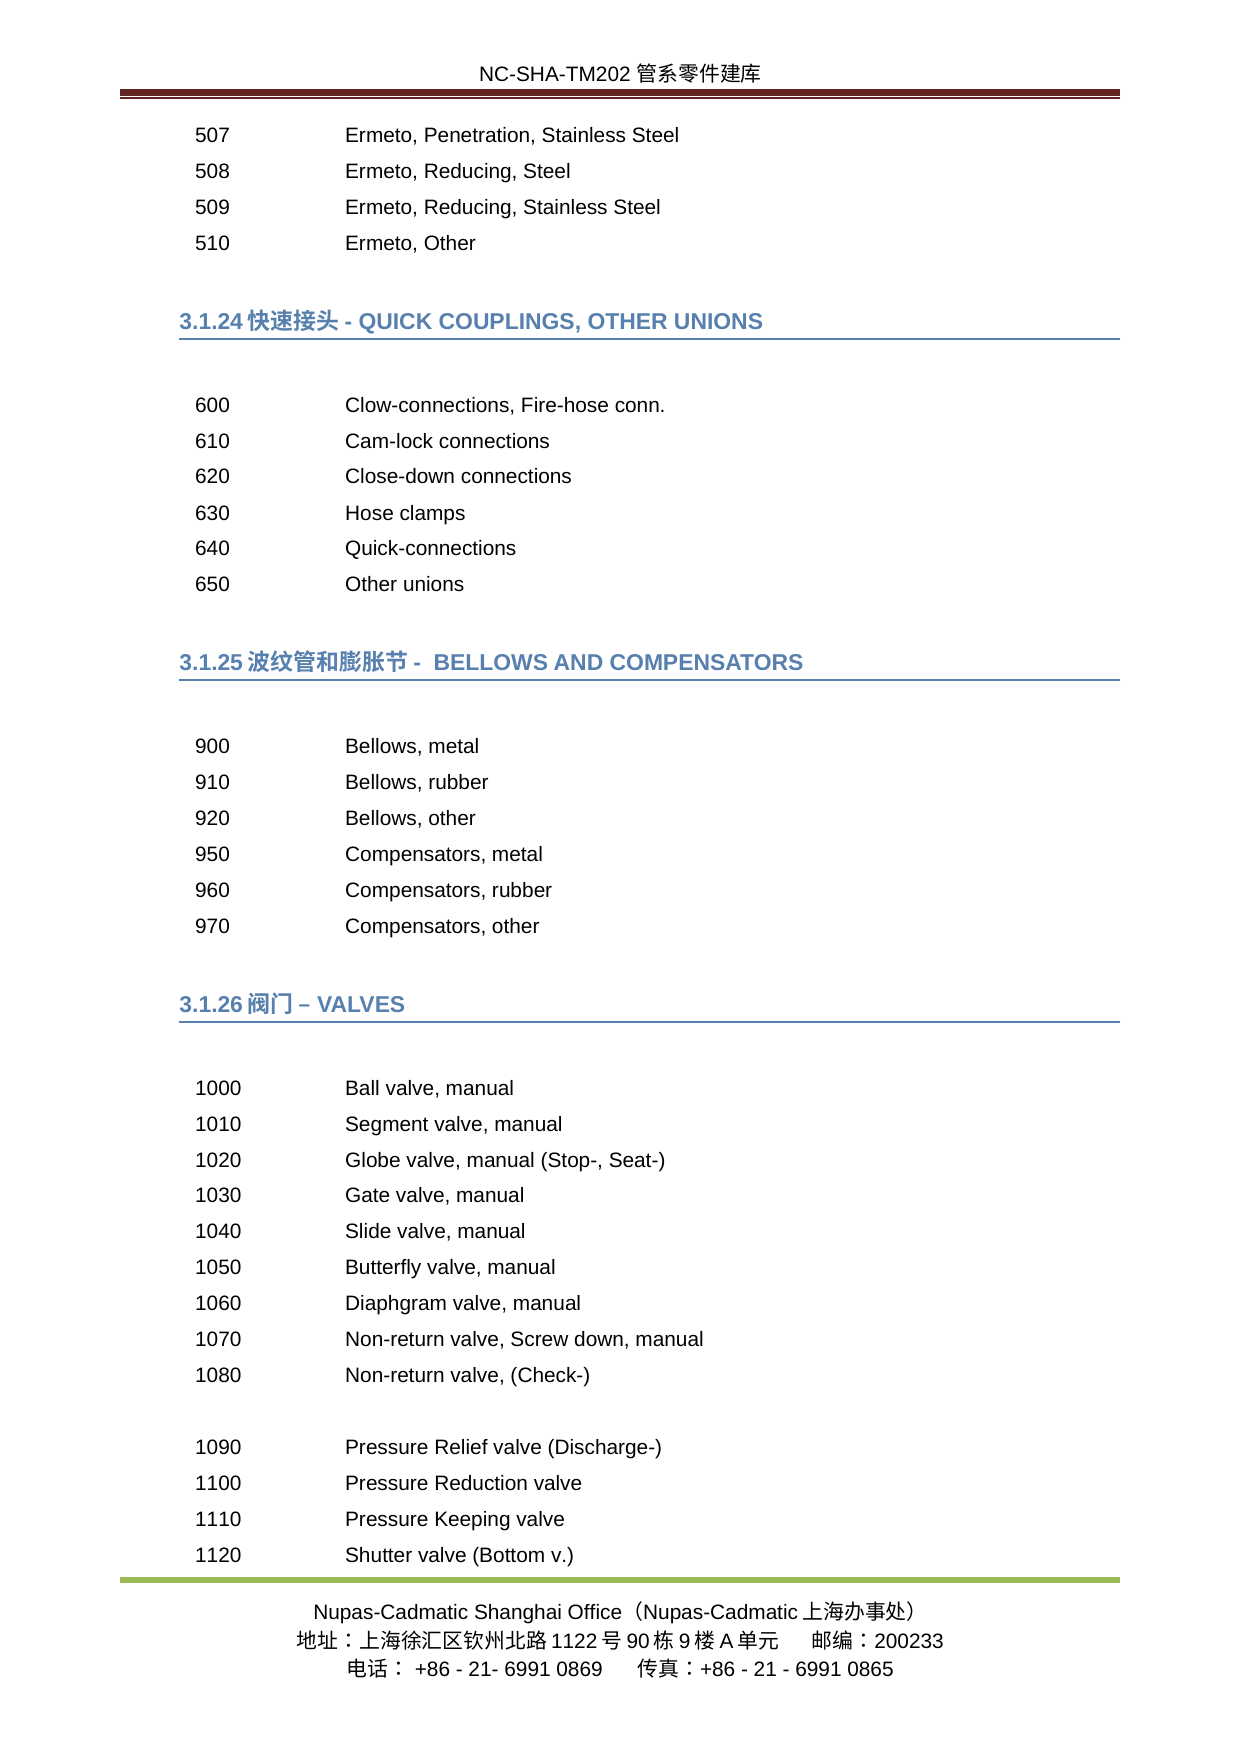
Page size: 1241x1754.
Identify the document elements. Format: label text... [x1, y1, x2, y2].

text 510 Ermeto, Other [195, 231, 1120, 255]
text 509 Ermeto, Reducing, Stainless Steel [195, 195, 1120, 219]
text 1070 Non-return valve, Screw down, manual [195, 1327, 1120, 1351]
subtitle 波纹管和膨胀节 - BELLOWS AND COMPENSATORS [179, 644, 1120, 679]
text 507 Ermeto, Penetration, Stainless Steel [195, 123, 1120, 147]
text 1100 Pressure Reduction valve [195, 1471, 1120, 1495]
text 640 Quick-connections [195, 536, 1120, 560]
text 1030 Gate valve, manual [195, 1183, 1120, 1207]
text 1000 Ball valve, manual [195, 1076, 1120, 1099]
text 1020 Globe valve, manual (Stop-, Seat-) [195, 1147, 1120, 1171]
text 600 Clow-connections, Fire-hose conn. [195, 392, 1120, 416]
text 1060 Diaphgram valve, manual [195, 1291, 1120, 1315]
text 1120 Shutter valve (Bottom v.) [195, 1543, 1120, 1567]
text 650 Other unions [195, 572, 1120, 596]
text 1090 Pressure Relief valve (Discharge-) [195, 1435, 1120, 1459]
subtitle 阀门 – VALVES [179, 986, 1120, 1021]
text 920 Bellows, other [195, 806, 1120, 830]
text 970 Compensators, other [195, 914, 1120, 938]
text 1080 Non-return valve, (Check-) [195, 1363, 1120, 1387]
text 950 Compensators, metal [195, 842, 1120, 866]
text 960 Compensators, rubber [195, 878, 1120, 902]
text 910 Bellows, rubber [195, 770, 1120, 794]
text 900 Bellows, metal [195, 734, 1120, 758]
text 620 Close-down connections [195, 464, 1120, 488]
text 508 Ermeto, Reducing, Steel [195, 159, 1120, 183]
text 610 Cam-lock connections [195, 428, 1120, 452]
text 1040 Slide valve, manual [195, 1219, 1120, 1243]
text 1050 Butterfly valve, manual [195, 1255, 1120, 1279]
text 630 Hose clamps [195, 500, 1120, 524]
text 1110 Pressure Keeping valve [195, 1507, 1120, 1531]
text 1010 Segment valve, manual [195, 1111, 1120, 1135]
subtitle 快速接头 - QUICK COUPLINGS, OTHER UNIONS [179, 303, 1120, 338]
